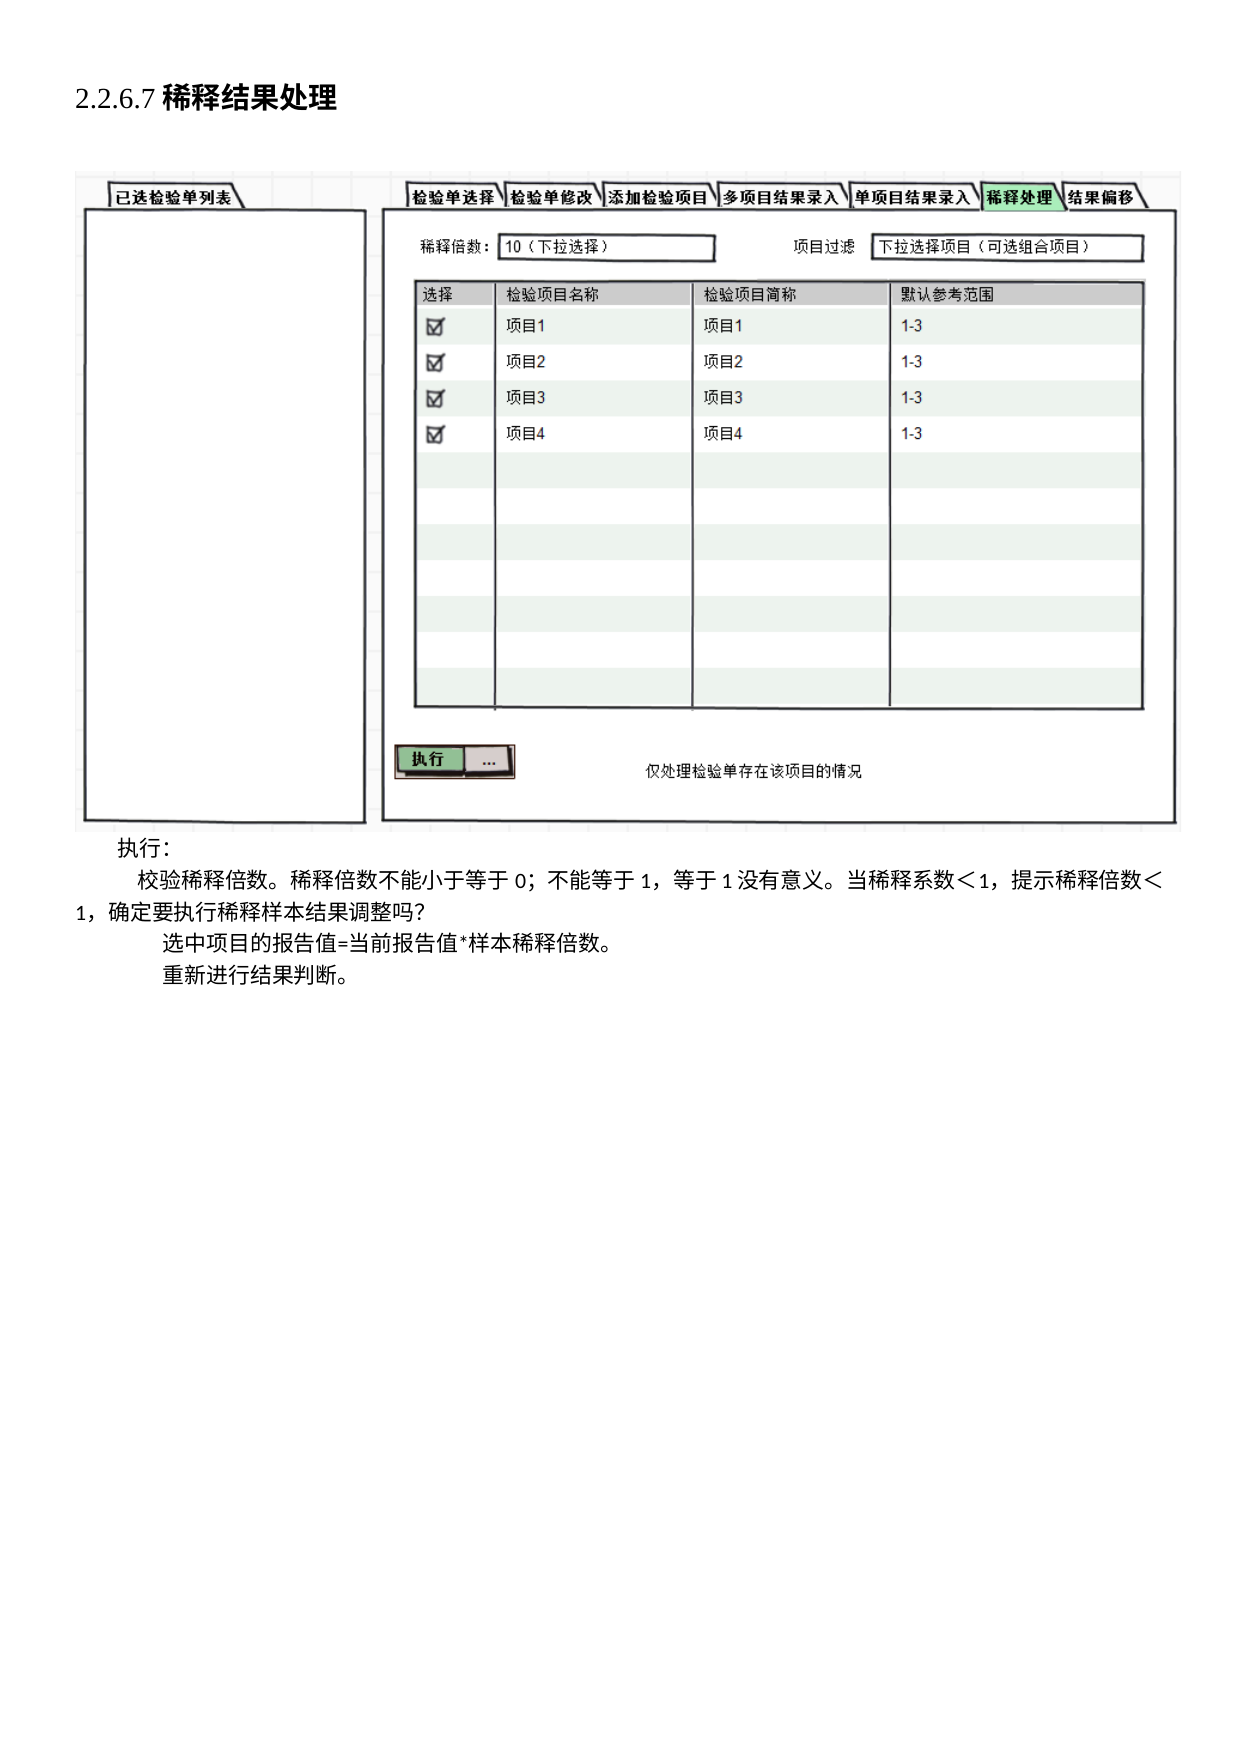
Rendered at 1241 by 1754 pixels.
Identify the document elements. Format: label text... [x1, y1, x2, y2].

text 选中项目的报告值=当前报告值*样本稀释倍数。 [75, 926, 1165, 958]
subtitle 稀释结果处理 [75, 75, 1165, 117]
picture [75, 171, 1182, 832]
text 执行： [75, 832, 1165, 863]
text 校验稀释倍数。稀释倍数不能小于等于0；不能等于1，等于1没有意义。当稀释系数＜1，提示稀释倍数＜1，确定要执行稀释样本结果调整吗？ [75, 863, 1165, 926]
text 重新进行结果判断。 [75, 958, 1165, 989]
